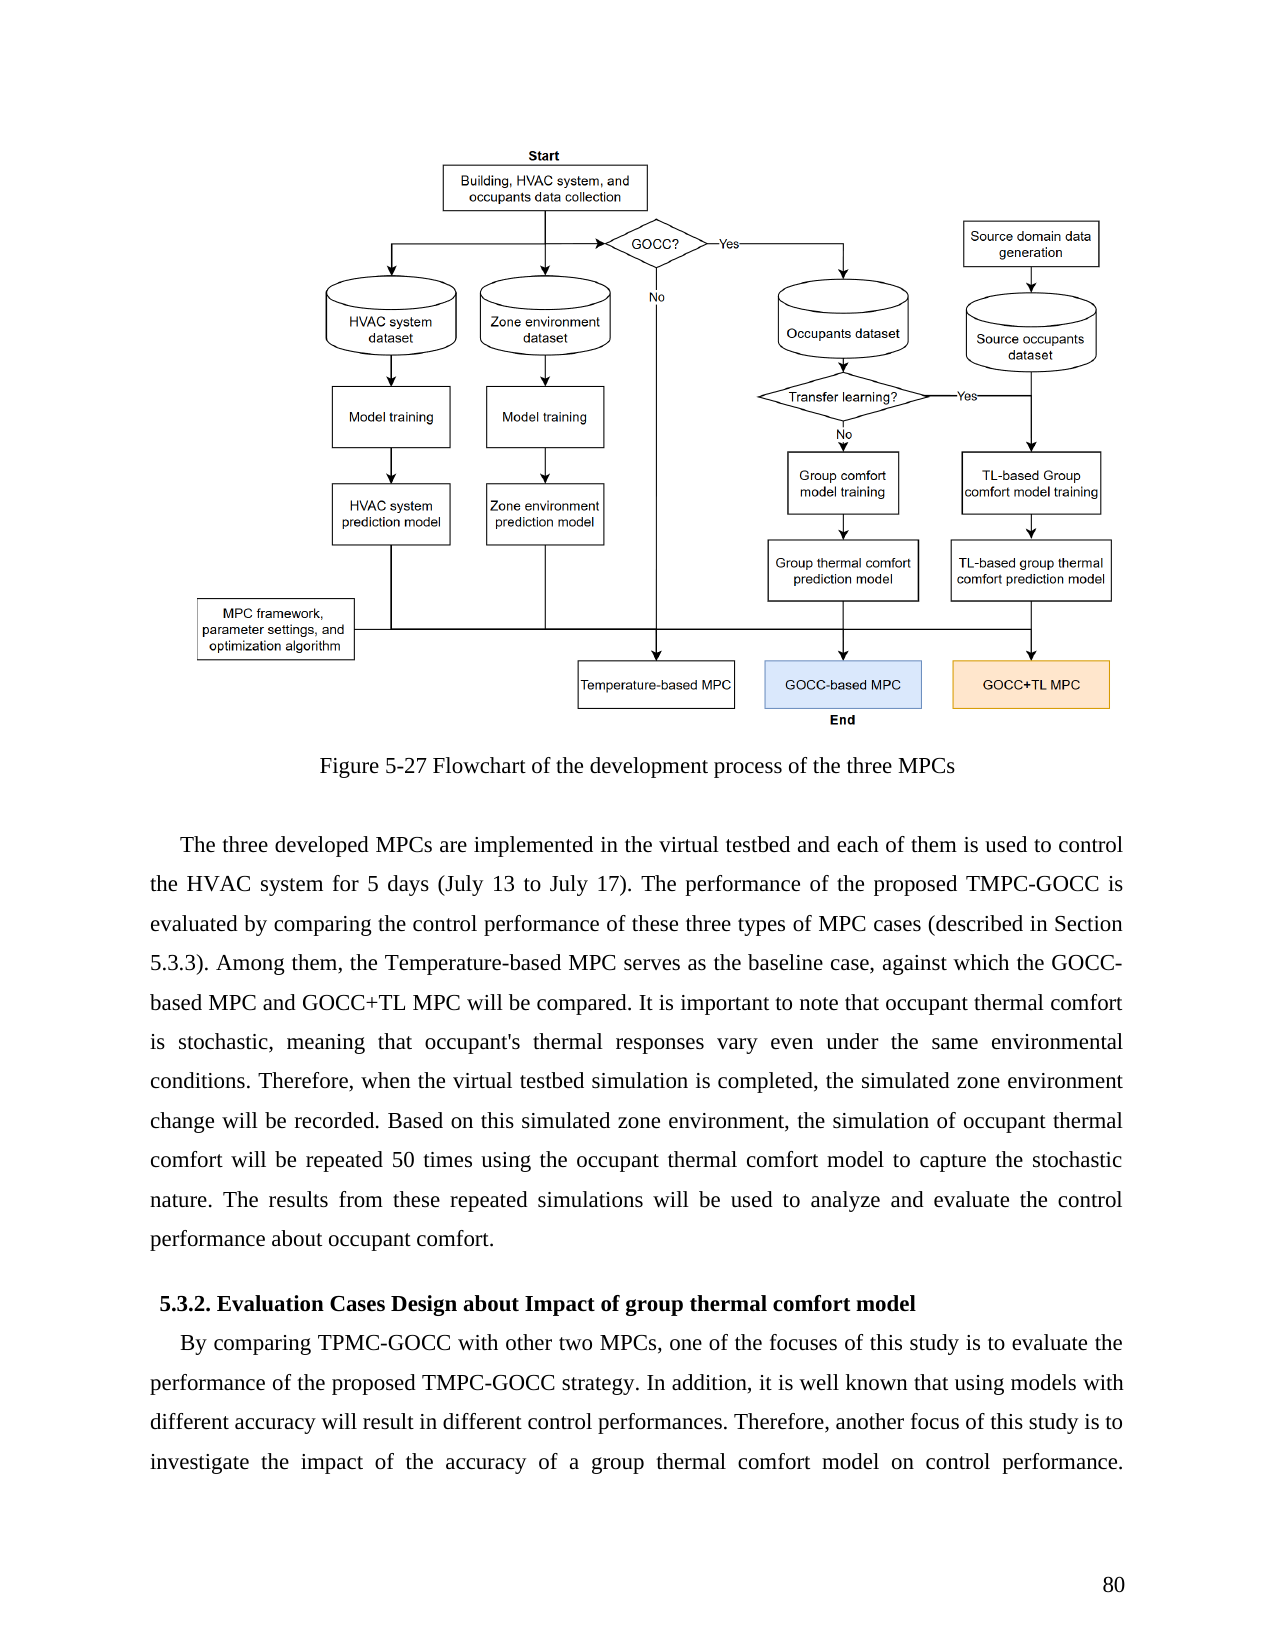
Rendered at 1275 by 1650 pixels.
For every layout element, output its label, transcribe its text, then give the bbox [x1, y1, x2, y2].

subtitle Evaluation Cases Design about Impact of group thermal comfort model [159, 1290, 1125, 1316]
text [150, 1329, 1125, 1474]
picture [197, 150, 1114, 727]
text The three developed MPCs are implemented in the virtual testbed and each of them is used to control the HVAC system for 5 days (July 13 to July 17). The performance of the proposed TMPC-GOCC is evaluated by comparing the control performance of these three types of MPC cases (described in Section 5.3.3). Among them, the Temperature-based MPC serves as the baseline case, against which the GOCC-based MPC and GOCC+TL MPC will be compared. It is important to note that occupant thermal comfort is stochastic, meaning that occupant's thermal responses vary even under the same environmental conditions. Therefore, when the virtual testbed simulation is completed, the simulated zone environment change will be recorded. Based on this simulated zone environment, the simulation of occupant thermal comfort will be repeated 50 times using the occupant thermal comfort model to capture the stochastic nature. The results from these repeated simulations will be used to analyze and evaluate the control performance about occupant comfort. [150, 831, 1125, 1252]
